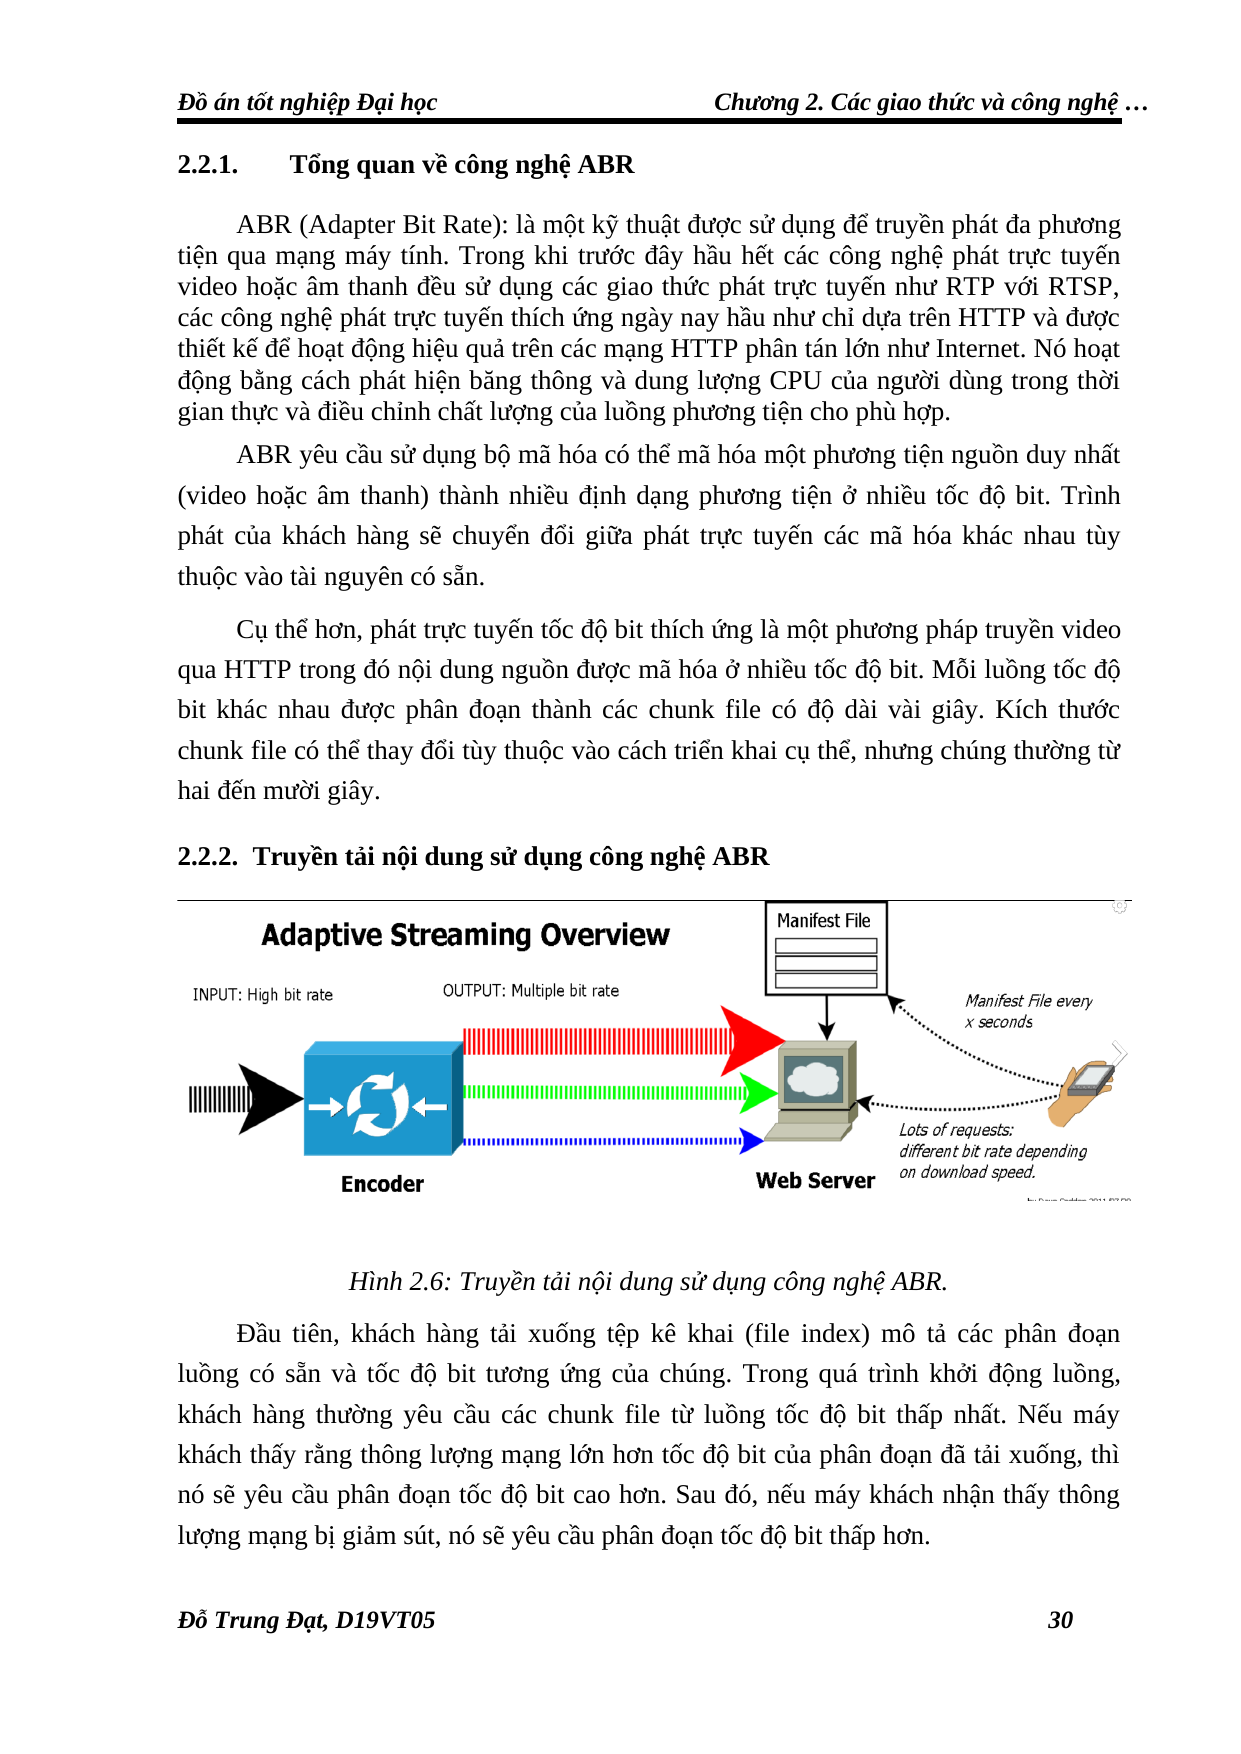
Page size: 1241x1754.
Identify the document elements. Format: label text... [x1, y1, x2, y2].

subtitle Truyền tải nội dung sử dụng công nghệ ABR [177, 840, 1122, 871]
text ABR yêu cầu sử dụng bộ mã hóa có thể mã hóa một phương tiện nguồn duy nhất (video hoặc âm thanh) thành nhiều định dạng phương tiện ở nhiều tốc độ bit. Trình phát của khách hàng sẽ chuyển đổi giữa phát trực tuyến các mã hóa khác nhau tùy thuộc vào tài nguyên có sẵn. [177, 438, 1122, 591]
subtitle Tổng quan về công nghệ ABR [177, 148, 1122, 179]
text Hình 2.6: Truyền tải nội dung sử dụng công nghệ ABR. [177, 1265, 1122, 1296]
picture [177, 900, 1132, 1201]
text Cụ thể hơn, phát trực tuyến tốc độ bit thích ứng là một phương pháp truyền video qua HTTP trong đó nội dung nguồn được mã hóa ở nhiều tốc độ bit. Mỗi luồng tốc độ bit khác nhau được phân đoạn thành các chunk file có độ dài vài giây. Kích thước chunk file có thể thay đổi tùy thuộc vào cách triển khai cụ thể, nhưng chúng thường từ hai đến mười giây. [177, 613, 1122, 806]
text ABR (Adapter Bit Rate): là một kỹ thuật được sử dụng để truyền phát đa phương tiện qua mạng máy tính. Trong khi trước đây hầu hết các công nghệ phát trực tuyến video hoặc âm thanh đều sử dụng các giao thức phát trực tuyến như RTP với RTSP, các công nghệ phát trực tuyến thích ứng ngày nay hầu như chỉ dựa trên HTTP và được thiết kế để hoạt động hiệu quả trên các mạng HTTP phân tán lớn như Internet. Nó hoạt động bằng cách phát hiện băng thông và dung lượng CPU của người dùng trong thời gian thực và điều chỉnh chất lượng của luồng phương tiện cho phù hợp. [177, 208, 1122, 426]
text Đầu tiên, khách hàng tải xuống tệp kê khai (file index) mô tả các phân đoạn luồng có sẵn và tốc độ bit tương ứng của chúng. Trong quá trình khởi động luồng, khách hàng thường yêu cầu các chunk file từ luồng tốc độ bit thấp nhất. Nếu máy khách thấy rằng thông lượng mạng lớn hơn tốc độ bit của phân đoạn đã tải xuống, thì nó sẽ yêu cầu phân đoạn tốc độ bit cao hơn. Sau đó, nếu máy khách nhận thấy thông lượng mạng bị giảm sút, nó sẽ yêu cầu phân đoạn tốc độ bit thấp hơn. [177, 1317, 1122, 1550]
